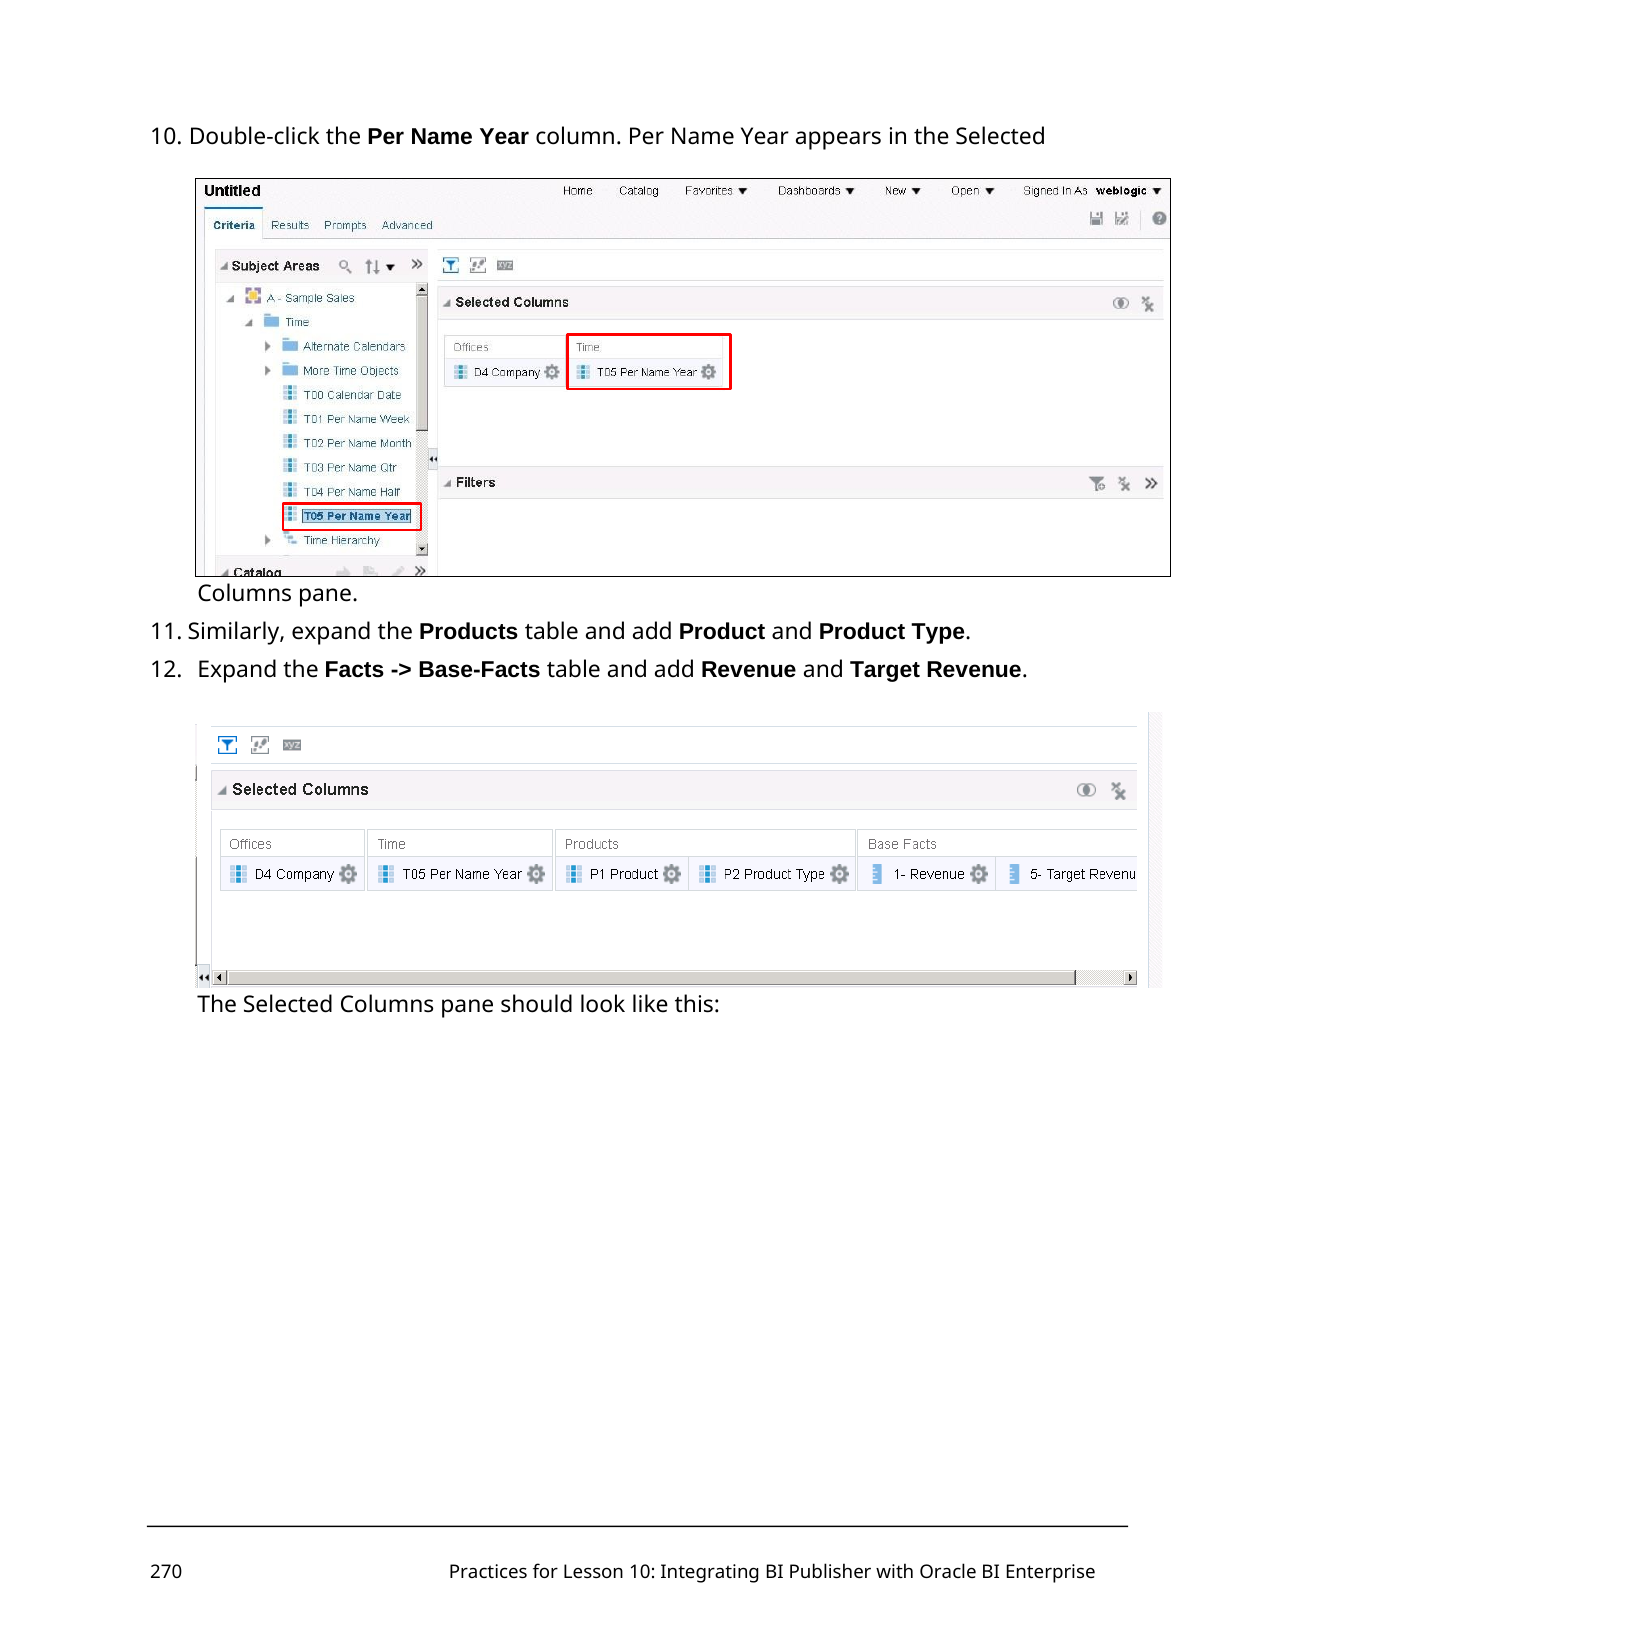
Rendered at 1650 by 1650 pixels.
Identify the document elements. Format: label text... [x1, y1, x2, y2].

list Double-click the Per Name Year column. Per Name Year appears in the Selected Columns pane. [150, 120, 1110, 608]
list Similarly, expand the Products table and add Product and Product Type. [150, 615, 1414, 646]
picture [195, 712, 1163, 988]
picture [1110, 179, 1170, 576]
